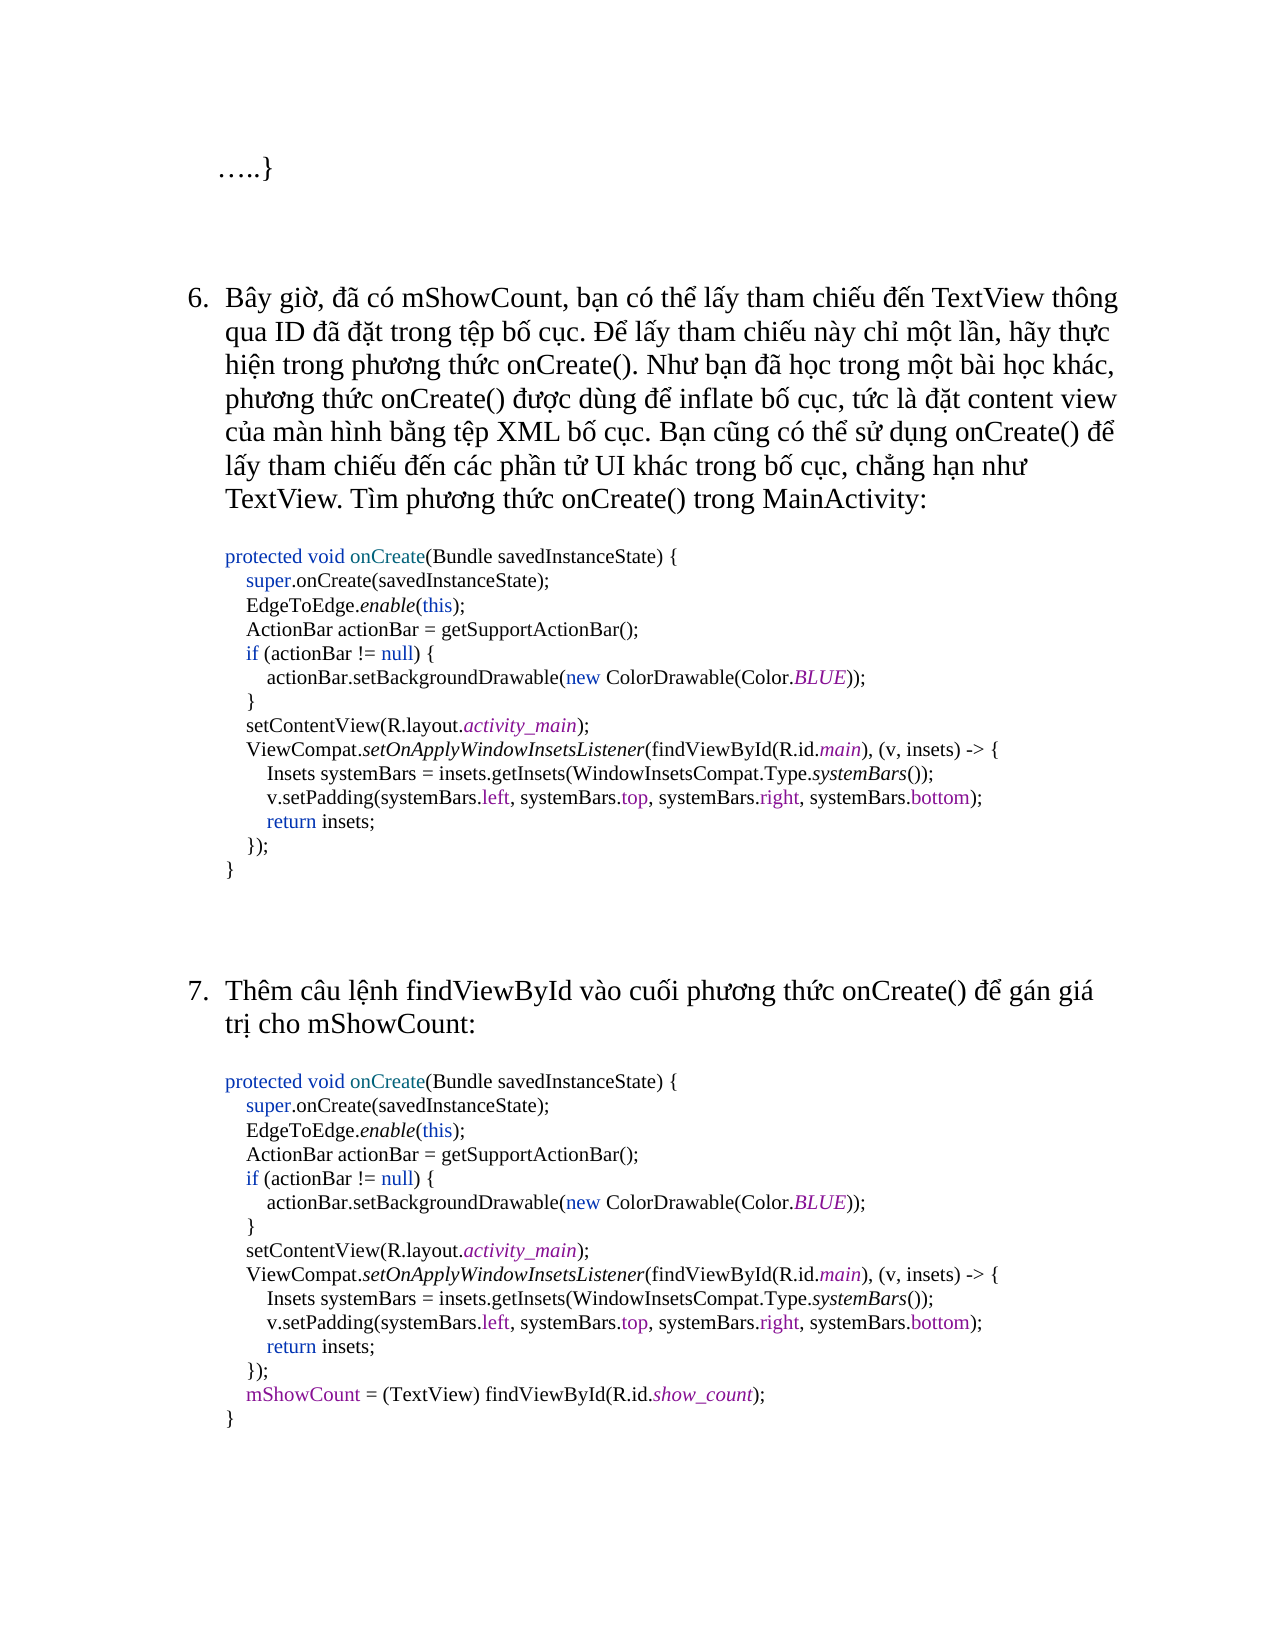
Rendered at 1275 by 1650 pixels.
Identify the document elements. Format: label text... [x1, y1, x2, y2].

picture [360, 1078, 367, 1086]
text protected void onCreate(Bundle savedInstanceState) { super.onCreate(savedInstanceState); EdgeToEdge.enable(this); ActionBar actionBar = getSupportActionBar(); if (actionBar != null) { actionBar.setBackgroundDrawable(new ColorDrawable(Color.BLUE)); } setContentView(R.layout.activity_main); ViewCompat.setOnApplyWindowInsetsListener(findViewById(R.id.main), (v, insets) -> { Insets systemBars = insets.getInsets(WindowInsetsCompat.Type.systemBars()); v.setPadding(systemBars.left, systemBars.top, systemBars.right, systemBars.bottom); return insets; }); mShowCount = (TextView) findViewById(R.id.show_count); } [225, 1069, 1125, 1430]
list Bây giờ, đã có mShowCount, bạn có thể lấy tham chiếu đến TextView thông qua ID đã đặt trong tệp bố cục. Để lấy tham chiếu này chỉ một lần, hãy thực hiện trong phương thức onCreate(). Như bạn đã học trong một bài học khác, phương thức onCreate() được dùng để inflate bố cục, tức là đặt content view của màn hình bằng tệp XML bố cục. Bạn cũng có thể sử dụng onCreate() để lấy tham chiếu đến các phần tử UI khác trong bố cục, chẳng hạn như TextView. Tìm phương thức onCreate() trong MainActivity: [187, 280, 1125, 515]
text …..} [187, 150, 1125, 183]
picture [360, 553, 367, 561]
list Thêm câu lệnh findViewById vào cuối phương thức onCreate() để gán giá trị cho mShowCount: [187, 973, 1125, 1040]
picture [374, 1084, 384, 1088]
picture [377, 549, 386, 554]
text protected void onCreate(Bundle savedInstanceState) { super.onCreate(savedInstanceState); EdgeToEdge.enable(this); ActionBar actionBar = getSupportActionBar(); if (actionBar != null) { actionBar.setBackgroundDrawable(new ColorDrawable(Color.BLUE)); } setContentView(R.layout.activity_main); ViewCompat.setOnApplyWindowInsetsListener(findViewById(R.id.main), (v, insets) -> { Insets systemBars = insets.getInsets(WindowInsetsCompat.Type.systemBars()); v.setPadding(systemBars.left, systemBars.top, systemBars.right, systemBars.bottom); return insets; }); } [225, 544, 1125, 881]
picture [374, 559, 384, 563]
picture [377, 1074, 386, 1079]
